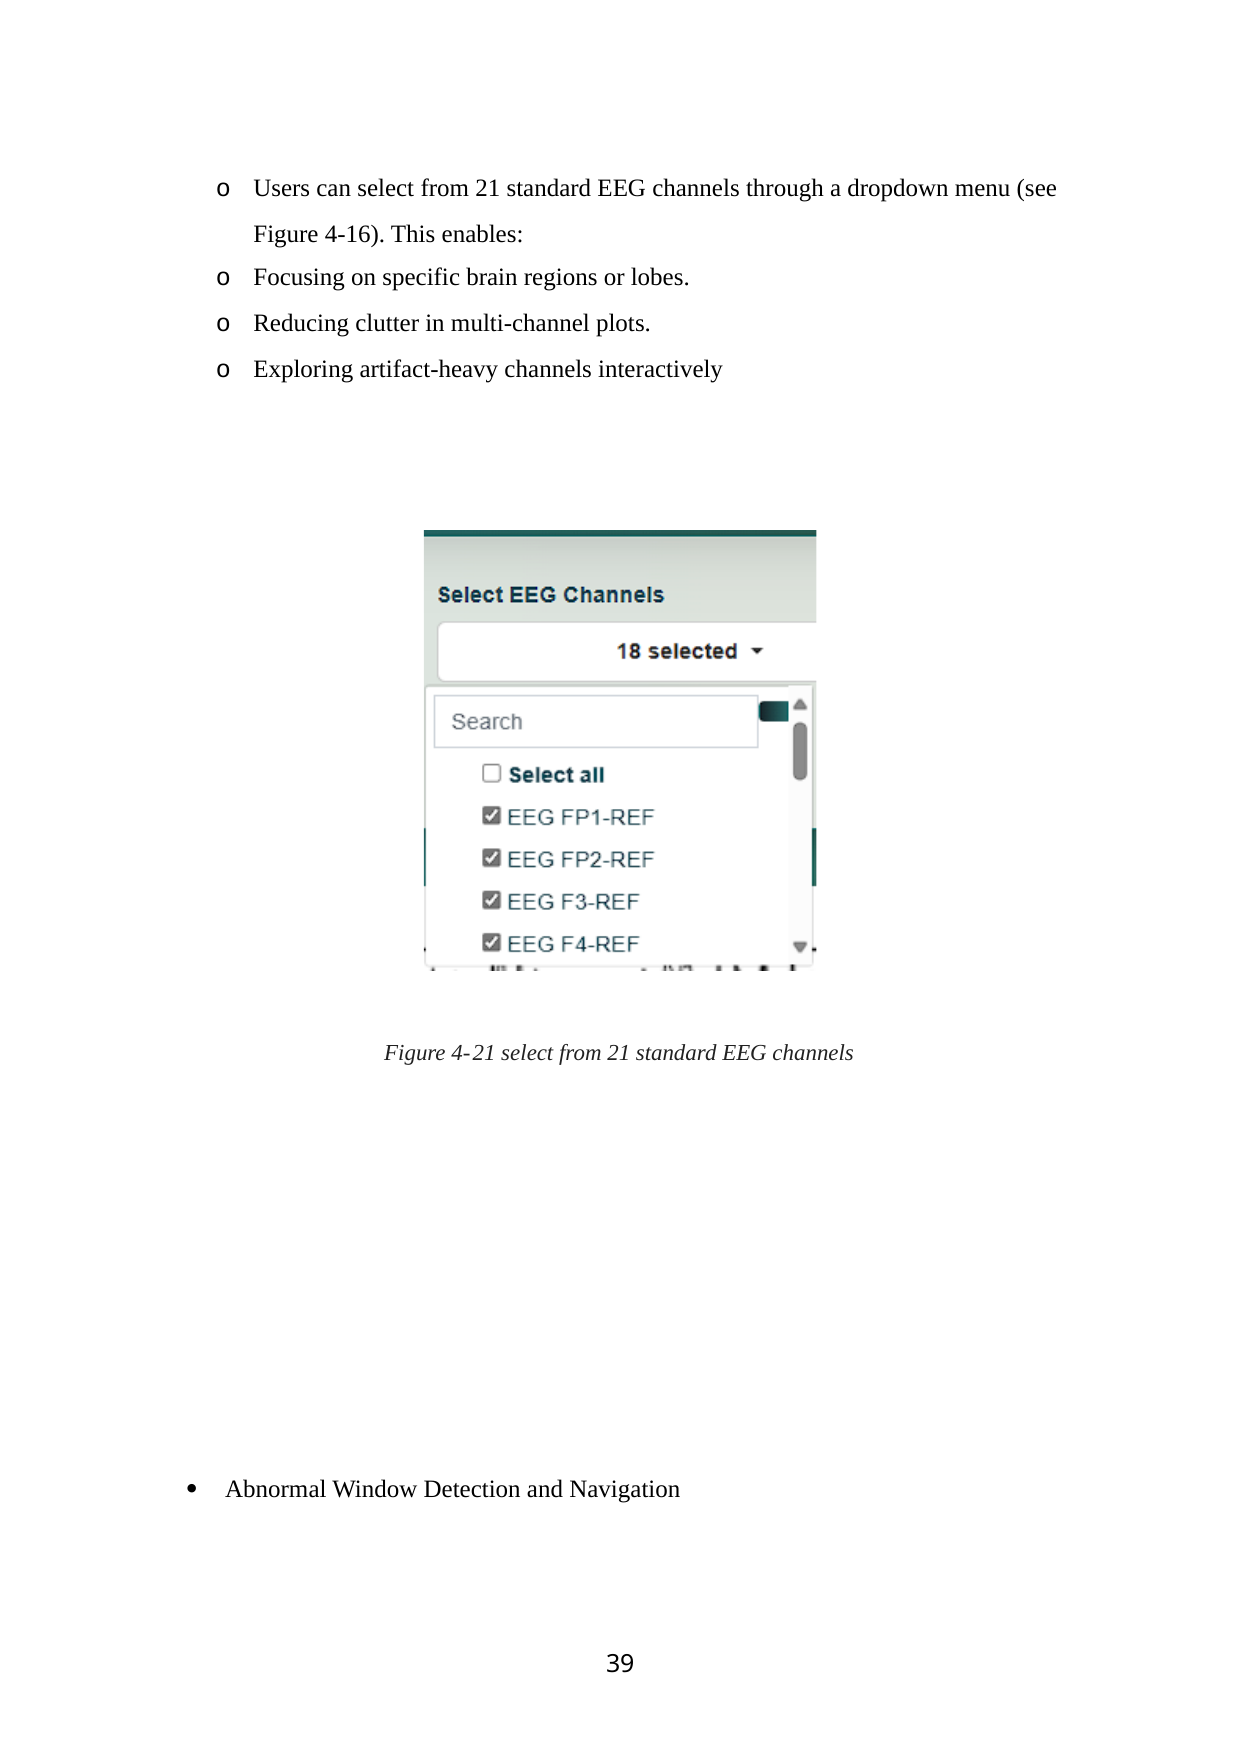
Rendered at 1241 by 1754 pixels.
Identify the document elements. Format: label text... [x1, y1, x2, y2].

list Focusing on specific brain regions or lobes. [216, 262, 1090, 293]
list Reducing clutter in multi-channel plots. [216, 308, 1090, 339]
list Abnormal Window Detection and Navigation [187, 1474, 1090, 1503]
list Exploring artifact-heavy channels interactively [216, 354, 1090, 385]
picture [423, 530, 817, 971]
list Users can select from 21 standard EEG channels through a dropdown menu (see Figure 4-16). This enables: [216, 173, 1090, 247]
